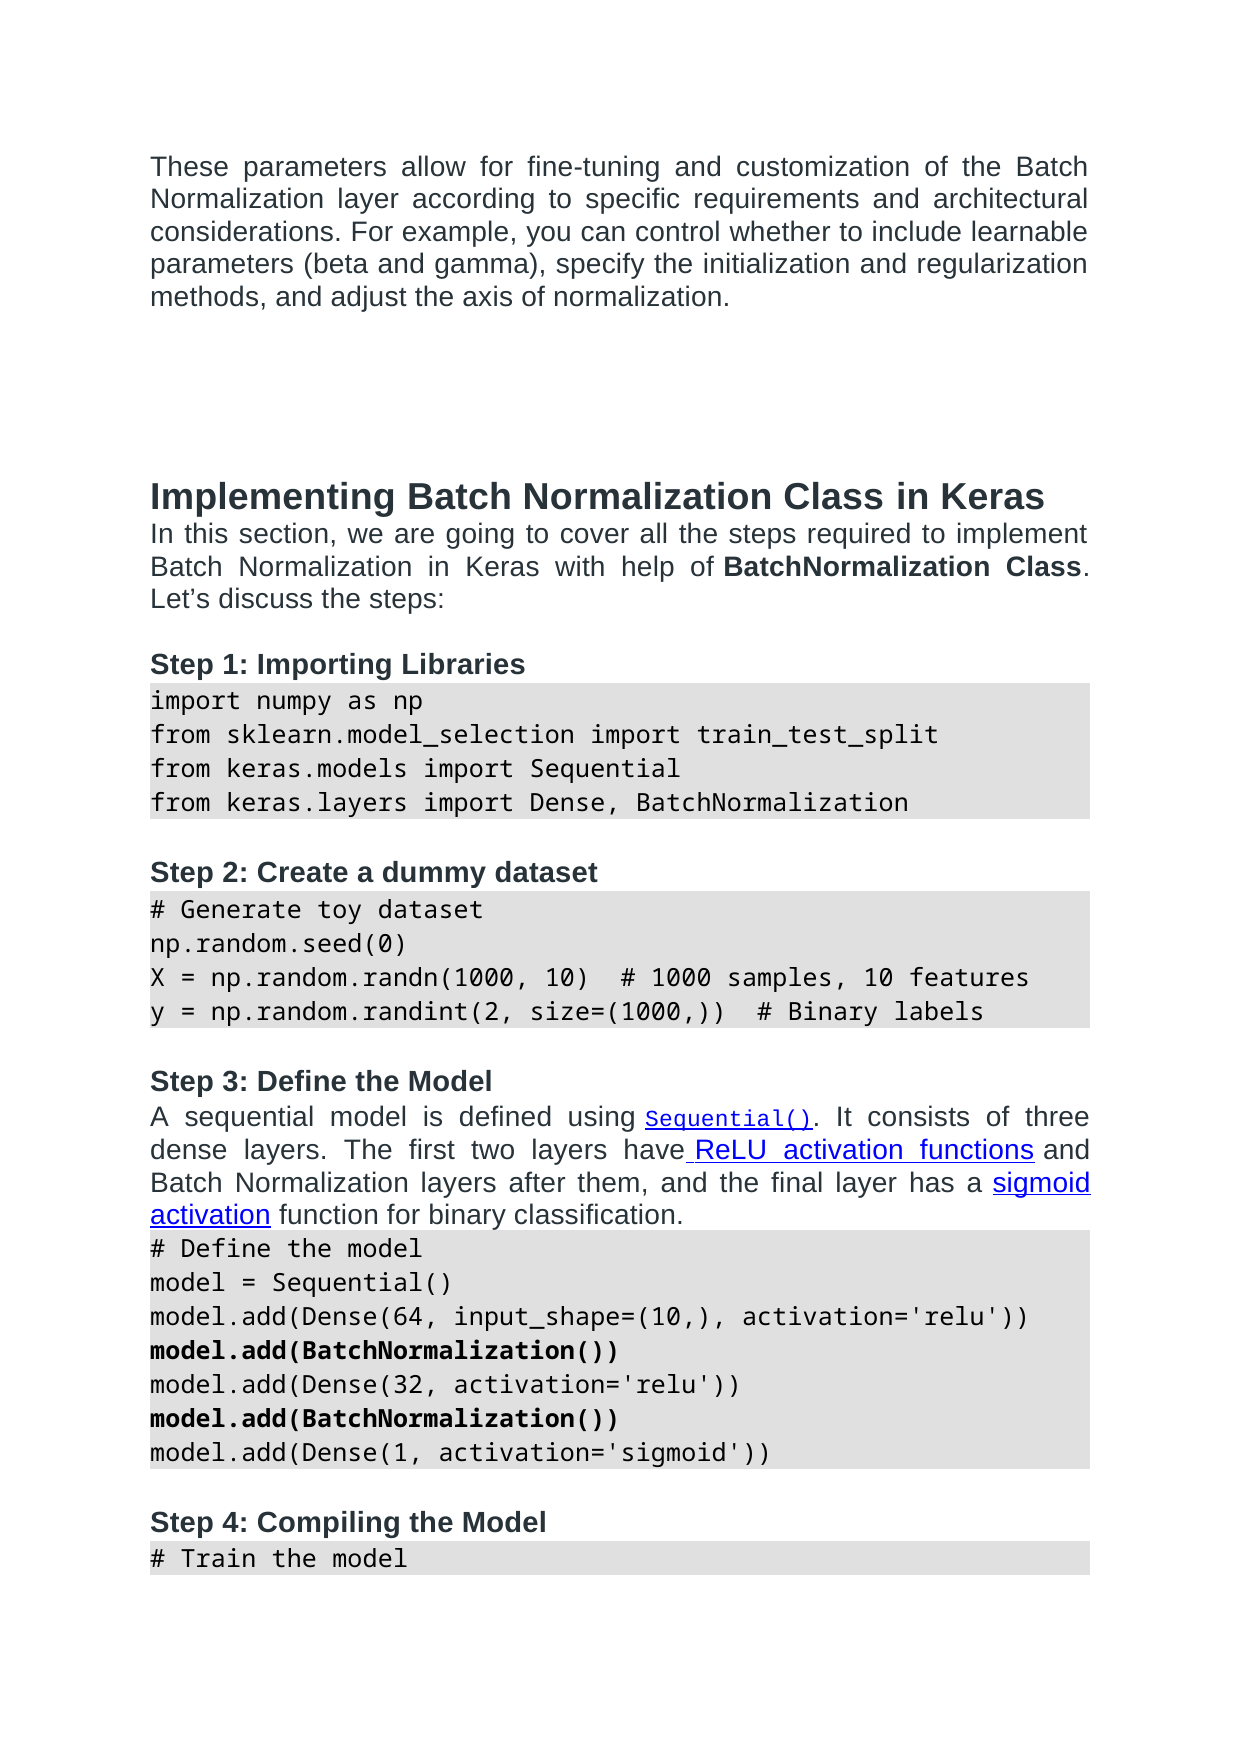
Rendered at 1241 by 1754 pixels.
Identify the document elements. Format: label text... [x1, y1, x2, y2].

text # Define the model [150, 1230, 1090, 1264]
text These parameters allow for fine-tuning and customization of the Batch Normalization layer according to specific requirements and architectural considerations. For example, you can control whether to include learnable parameters (beta and gamma), specify the initialization and regularization methods, and adjust the axis of normalization. [150, 150, 1090, 312]
text A sequential model is defined using Sequential(). It consists of three dense layers. The first two layers have ReLU activation functions and Batch Normalization layers after them, and the final layer has a sigmoid activation function for binary classification. [150, 1100, 1090, 1230]
text model.add(BatchNormalization()) [150, 1401, 1090, 1435]
text model.add(Dense(32, activation='relu')) [150, 1367, 1090, 1401]
text model.add(BatchNormalization()) [150, 1333, 1090, 1367]
text np.random.seed(0) [150, 925, 1090, 959]
subtitle Step 1: Importing Libraries [150, 647, 1090, 680]
text from keras.layers import Dense, BatchNormalization [150, 785, 1090, 819]
text # Train the model [150, 1541, 1090, 1575]
text y = np.random.randint(2, size=(1000,)) # Binary labels [150, 993, 1090, 1028]
subtitle Implementing Batch Normalization Class in Keras [150, 474, 1090, 517]
text model.add(Dense(64, input_shape=(10,), activation='relu')) [150, 1298, 1090, 1333]
subtitle Step 4: Compiling the Model [150, 1505, 1090, 1538]
text from keras.models import Sequential [150, 751, 1090, 785]
text # Generate toy dataset [150, 891, 1090, 925]
text In this section, we are going to cover all the steps required to implement Batch Normalization in Keras with help of BatchNormalization Class. Let’s discuss the steps: [150, 517, 1090, 614]
text model = Sequential() [150, 1264, 1090, 1298]
text X = np.random.randn(1000, 10) # 1000 samples, 10 features [150, 959, 1090, 993]
text import numpy as np [150, 683, 1090, 717]
subtitle Step 2: Create a dummy dataset [150, 855, 1090, 889]
text from sklearn.model_selection import train_test_split [150, 717, 1090, 751]
text model.add(Dense(1, activation='sigmoid')) [150, 1435, 1090, 1469]
subtitle Step 3: Define the Model [150, 1064, 1090, 1097]
